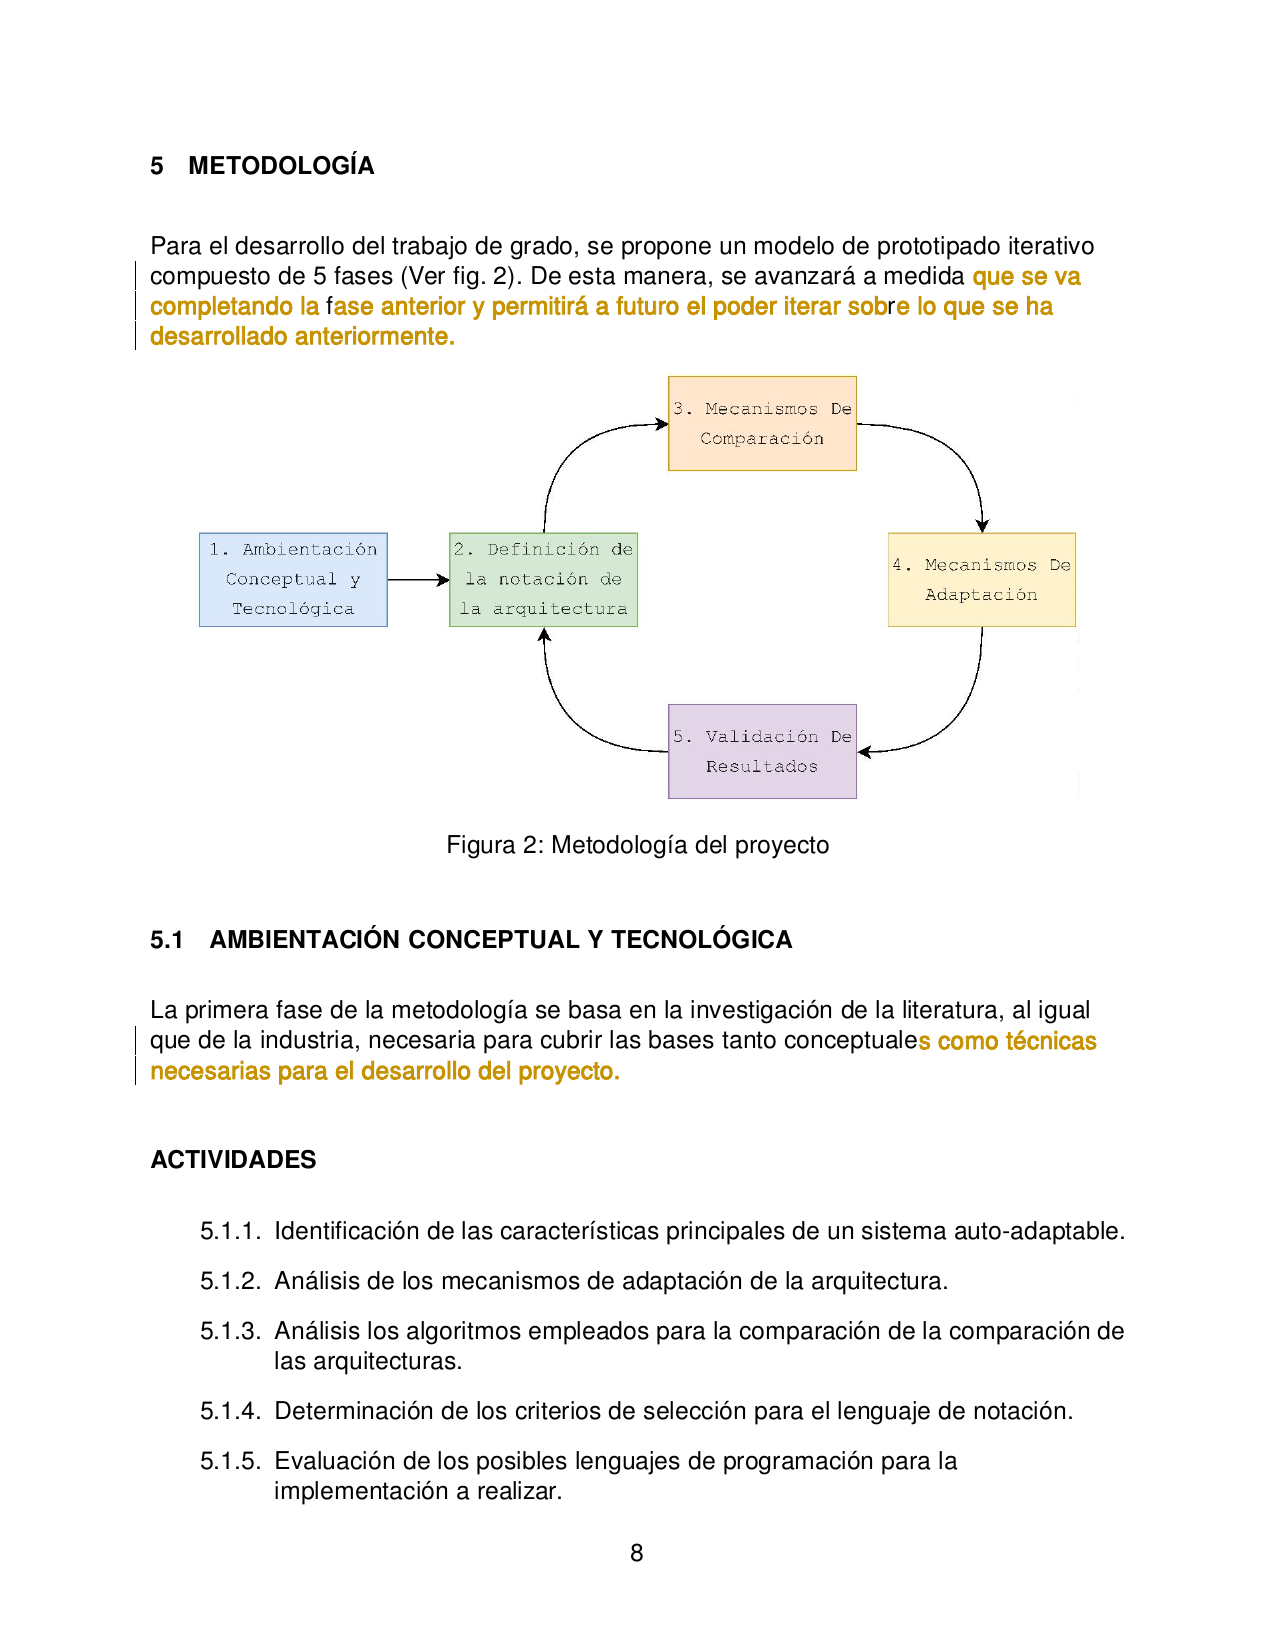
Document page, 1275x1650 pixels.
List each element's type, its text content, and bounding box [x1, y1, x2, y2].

text implementación a realizar. [274, 1477, 982, 1505]
text 5 [200, 1266, 214, 1295]
text desarrollado anteriormente. [150, 321, 1117, 350]
text La primera fase de la metodología se basa en la investigación de la literatura, al igual [150, 996, 1120, 1024]
text Para el desarrollo del trabajo de grado, se propone un modelo de prototipado iterativo [150, 231, 1117, 260]
text 5 [200, 1397, 214, 1425]
text .1.5. Evaluación de los posibles lenguajes de programación para la [214, 1447, 982, 1475]
text .1.2. Análisis de los mecanismos de adaptación de la arquitectura. [214, 1266, 1150, 1295]
text necesarias para el desarrollo del proyecto. [150, 1056, 1120, 1084]
text completando la fase anterior y permitirá a futuro el poder iterar sobre lo que se ha [150, 291, 1117, 320]
text .1 AMBIENTACIÓN CONCEPTUAL Y TECNOLÓGICA [164, 925, 818, 954]
text ACTIVIDADES [150, 1146, 344, 1174]
text las arquitecturas. [274, 1347, 1150, 1375]
text Figura 2: Metodología del proyecto [446, 830, 854, 859]
text 5 [200, 1446, 239, 1475]
text 5 [150, 152, 189, 181]
text .1.3. Análisis los algoritmos empleados para la comparación de la comparación de [214, 1317, 1150, 1345]
text compuesto de 5 fases (Ver ﬁg. 2). De esta manera, se avanzará a medida que se va [150, 261, 1117, 290]
text 5 [200, 1217, 214, 1245]
picture [195, 372, 1080, 805]
text METODOLOGÍA [189, 152, 402, 181]
text que de la industria, necesaria para cubrir las bases tanto conceptuales como técnicas [150, 1026, 1120, 1054]
text .1.1. Identiﬁcación de las características principales de un sistema auto-adaptable. [214, 1217, 1150, 1245]
text 5 [150, 925, 164, 954]
text .1.4. Determinación de los criterios de selección para el lenguaje de notación. [214, 1397, 1098, 1425]
text 8 [631, 1539, 669, 1568]
text 5 [200, 1316, 239, 1345]
